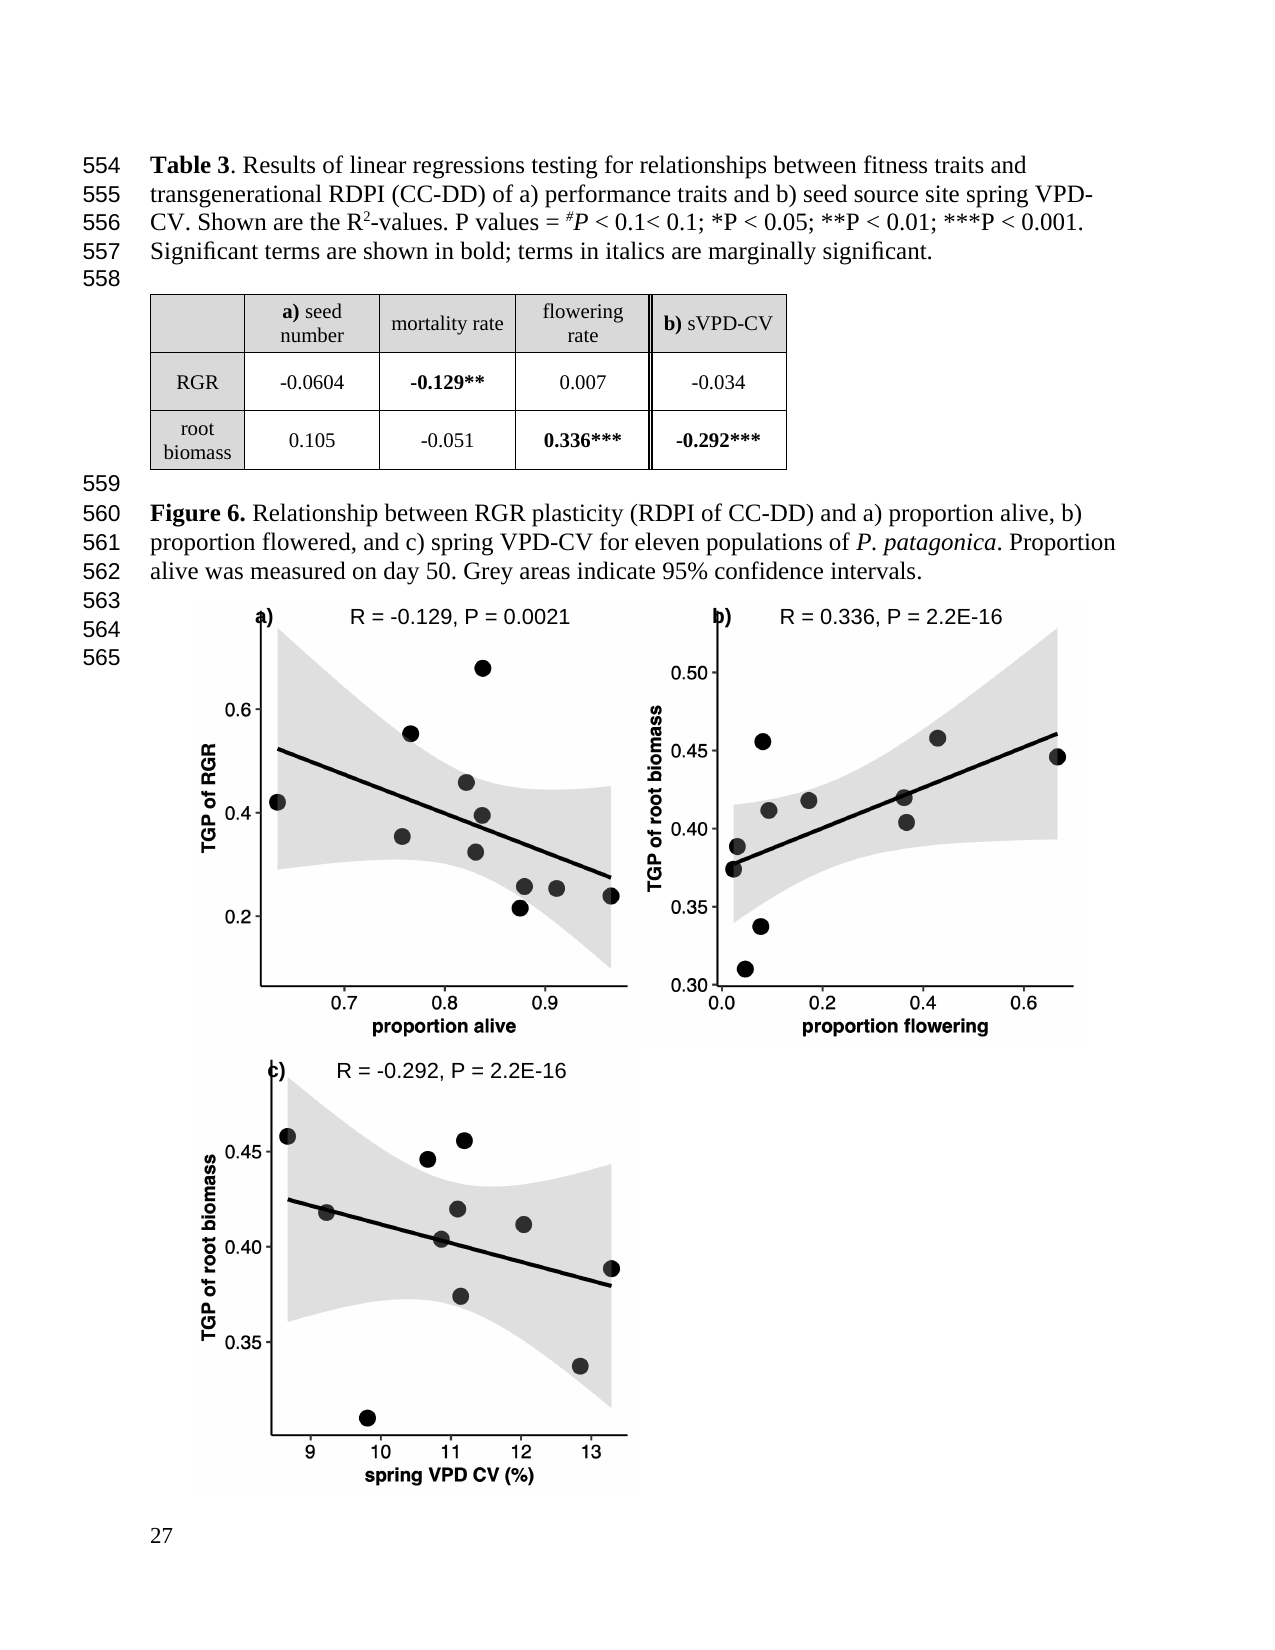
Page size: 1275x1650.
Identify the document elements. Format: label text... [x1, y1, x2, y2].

text Figure 6. Relationship between RGR plasticity (RDPI of CC-DD) and a) proportion alive, b) proportion flowered, and c) spring VPD-CV for eleven populations of P. patagonica. Proportion alive was measured on day 50. Grey areas indicate 95% confidence intervals. [150, 498, 1125, 585]
table_cell -0.0604 [245, 353, 379, 410]
table_cell 0.336*** [516, 411, 648, 469]
table_cell 0.105 [245, 411, 379, 469]
picture [191, 600, 1084, 1047]
table_cell -0.129** [380, 353, 515, 410]
table_header b) sVPD-CV [653, 295, 786, 352]
table_header mortality rate [380, 295, 515, 352]
table_cell 0.007 [516, 353, 648, 410]
table_header flowering rate [516, 295, 648, 352]
table_cell -0.051 [380, 411, 515, 469]
table_header a) seed number [245, 295, 379, 352]
text Table 3. Results of linear regressions testing for relationships between fitness traits and transgenerational RDPI (CC-DD) of a) performance traits and b) seed source site spring VPD-CV. Shown are the R2-values. P values = #P < 0.1< 0.1; *P < 0.05; **P < 0.01; ***P < 0.001. Signiﬁcant terms are shown in bold; terms in italics are marginally signiﬁcant. [150, 150, 1125, 265]
table_cell root biomass [151, 411, 244, 469]
table_cell RGR [151, 353, 244, 410]
table_cell -0.034 [653, 353, 786, 410]
picture [191, 1049, 638, 1496]
table_cell -0.292*** [653, 411, 786, 469]
table_header [151, 295, 244, 352]
